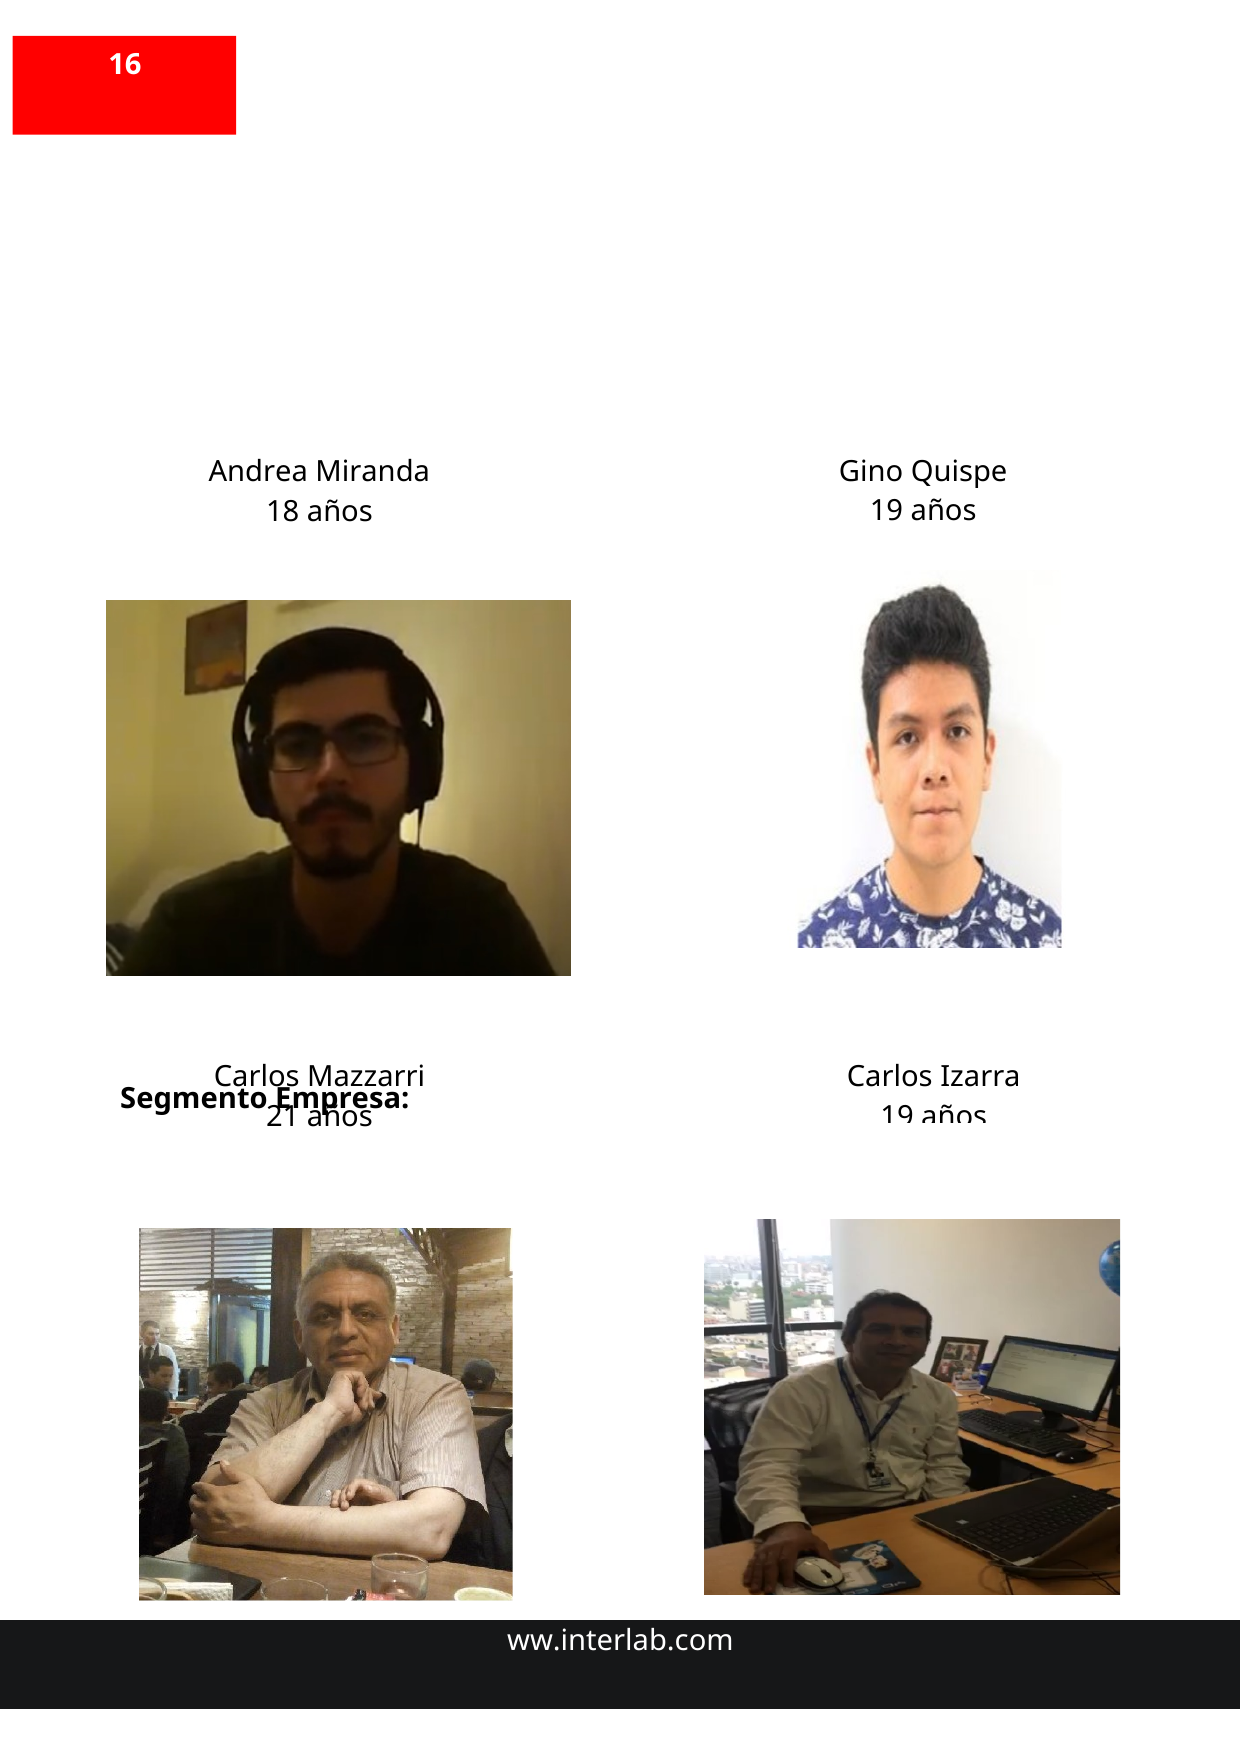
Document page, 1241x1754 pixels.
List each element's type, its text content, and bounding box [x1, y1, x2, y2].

picture [727, 570, 1154, 948]
picture [137, 1228, 513, 1601]
picture [106, 600, 571, 976]
picture [704, 1219, 1121, 1595]
text Segmento Empresa: [120, 1077, 1120, 1117]
